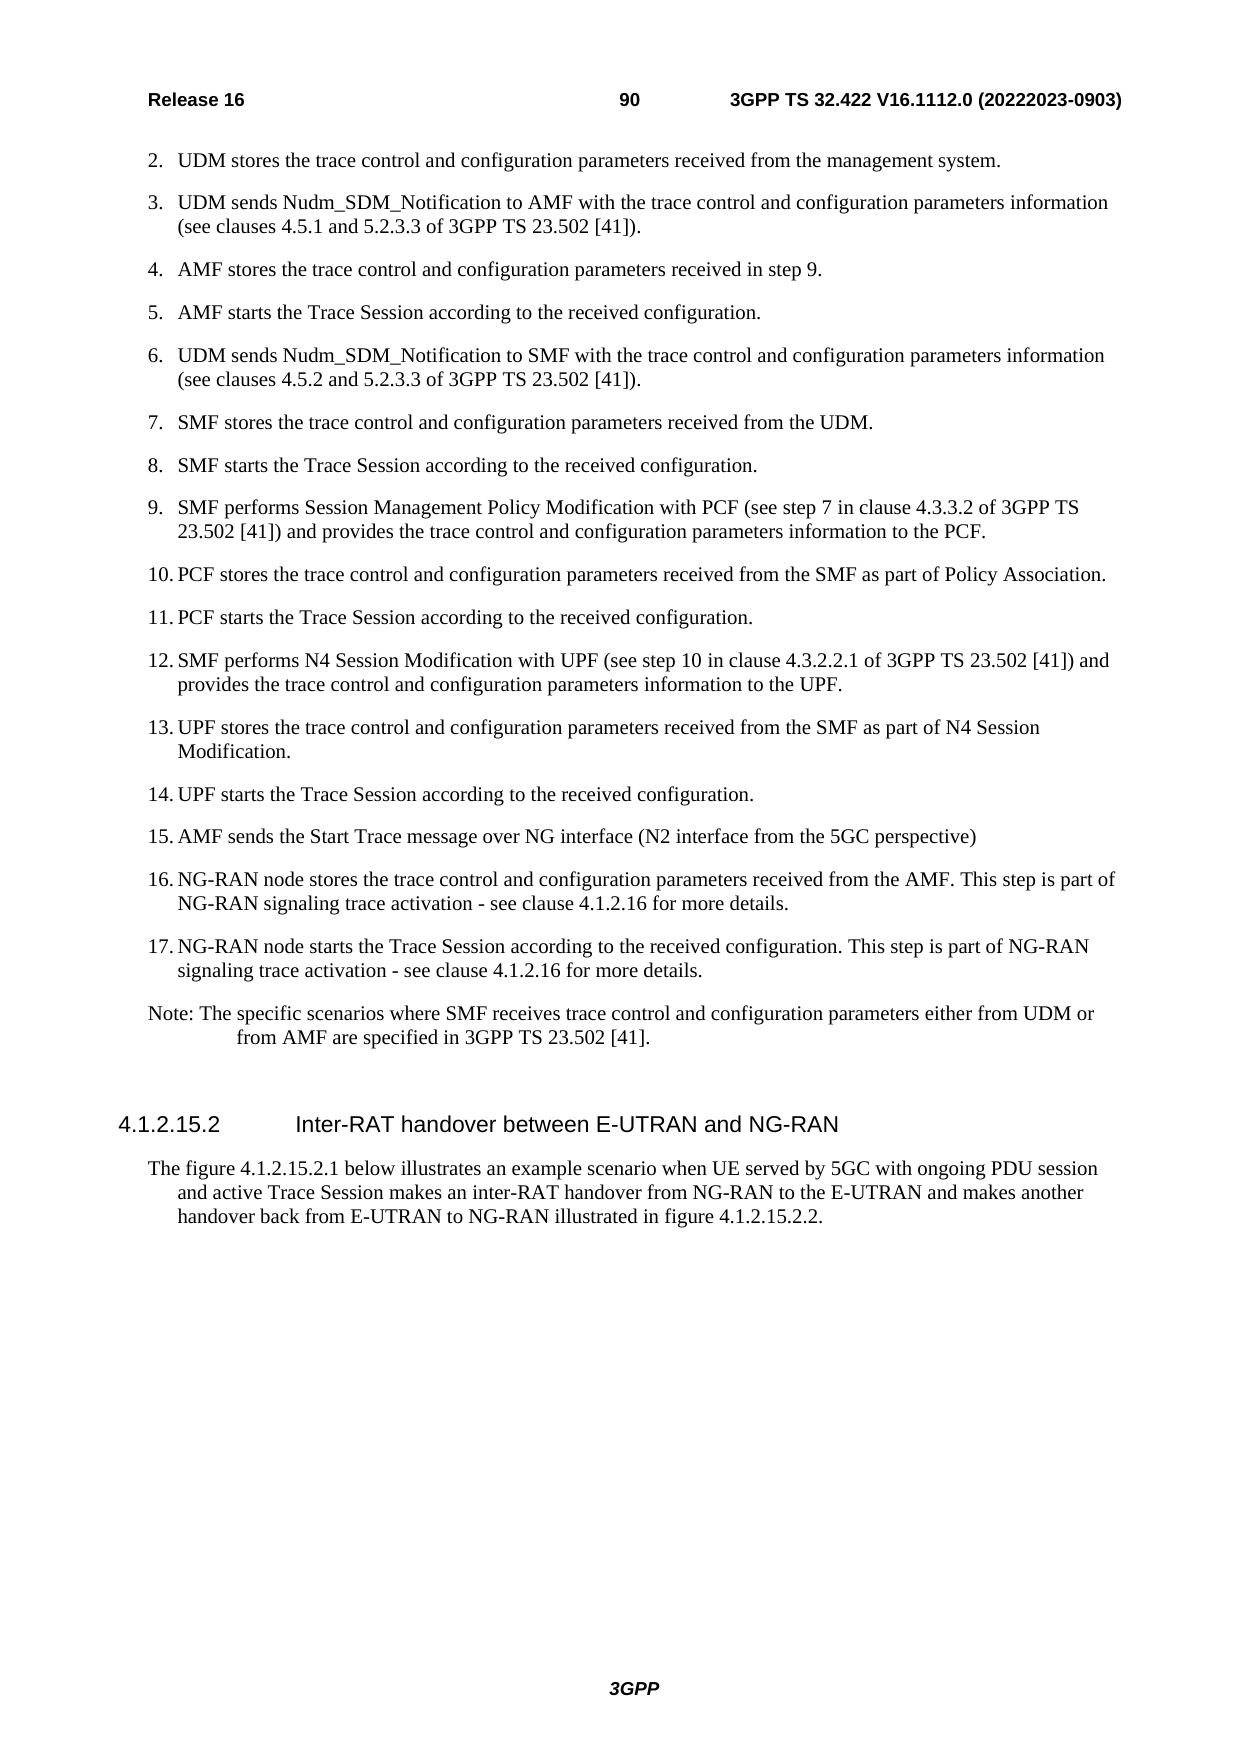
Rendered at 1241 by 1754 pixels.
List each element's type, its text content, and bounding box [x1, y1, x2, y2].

text 9. SMF performs Session Management Policy Modification with PCF (see step 7 in clause 4.3.3.2 of 3GPP TS 23.502 [41]) and provides the trace control and configuration parameters information to the PCF. [148, 495, 1122, 543]
text 13. UPF stores the trace control and configuration parameters received from the SMF as part of N4 Session Modification. [148, 715, 1122, 763]
text 15. AMF sends the Start Trace message over NG interface (N2 interface from the 5GC perspective) [148, 824, 1122, 848]
text 2. UDM stores the trace control and configuration parameters received from the management system. [148, 147, 1122, 172]
text 16. NG-RAN node stores the trace control and configuration parameters received from the AMF. This step is part of NG-RAN signaling trace activation - see clause 4.1.2.16 for more details. [148, 867, 1122, 915]
text Note: The specific scenarios where SMF receives trace control and configuration parameters either from UDM or from AMF are specified in 3GPP TS 23.502 [41]. [148, 1001, 1122, 1049]
text 7. SMF stores the trace control and configuration parameters received from the UDM. [148, 410, 1122, 434]
text 11. PCF starts the Trace Session according to the received configuration. [148, 605, 1122, 629]
text 17. NG-RAN node starts the Trace Session according to the received configuration. This step is part of NG-RAN signaling trace activation - see clause 4.1.2.16 for more details. [148, 934, 1122, 982]
text 12. SMF performs N4 Session Modification with UPF (see step 10 in clause 4.3.2.2.1 of 3GPP TS 23.502 [41]) and provides the trace control and configuration parameters information to the UPF. [148, 648, 1122, 696]
text 10. PCF stores the trace control and configuration parameters received from the SMF as part of Policy Association. [148, 562, 1122, 586]
text 4. AMF stores the trace control and configuration parameters received in step 9. [148, 257, 1122, 281]
text 14. UPF starts the Trace Session according to the received configuration. [148, 782, 1122, 806]
text 6. UDM sends Nudm_SDM_Notification to SMF with the trace control and configuration parameters information (see clauses 4.5.2 and 5.2.3.3 of 3GPP TS 23.502 [41]). [148, 343, 1122, 391]
text 5. AMF starts the Trace Session according to the received configuration. [148, 300, 1122, 324]
text The figure 4.1.2.15.2.1 below illustrates an example scenario when UE served by 5GC with ongoing PDU session and active Trace Session makes an inter-RAT handover from NG-RAN to the E-UTRAN and makes another handover back from E-UTRAN to NG-RAN illustrated in figure 4.1.2.15.2.2. [148, 1156, 1122, 1228]
text 3. UDM sends Nudm_SDM_Notification to AMF with the trace control and configuration parameters information (see clauses 4.5.1 and 5.2.3.3 of 3GPP TS 23.502 [41]). [148, 190, 1122, 238]
subtitle 4.1.2.15.2 Inter-RAT handover between E-UTRAN and NG-RAN [118, 1111, 1122, 1137]
text 8. SMF starts the Trace Session according to the received configuration. [148, 452, 1122, 477]
